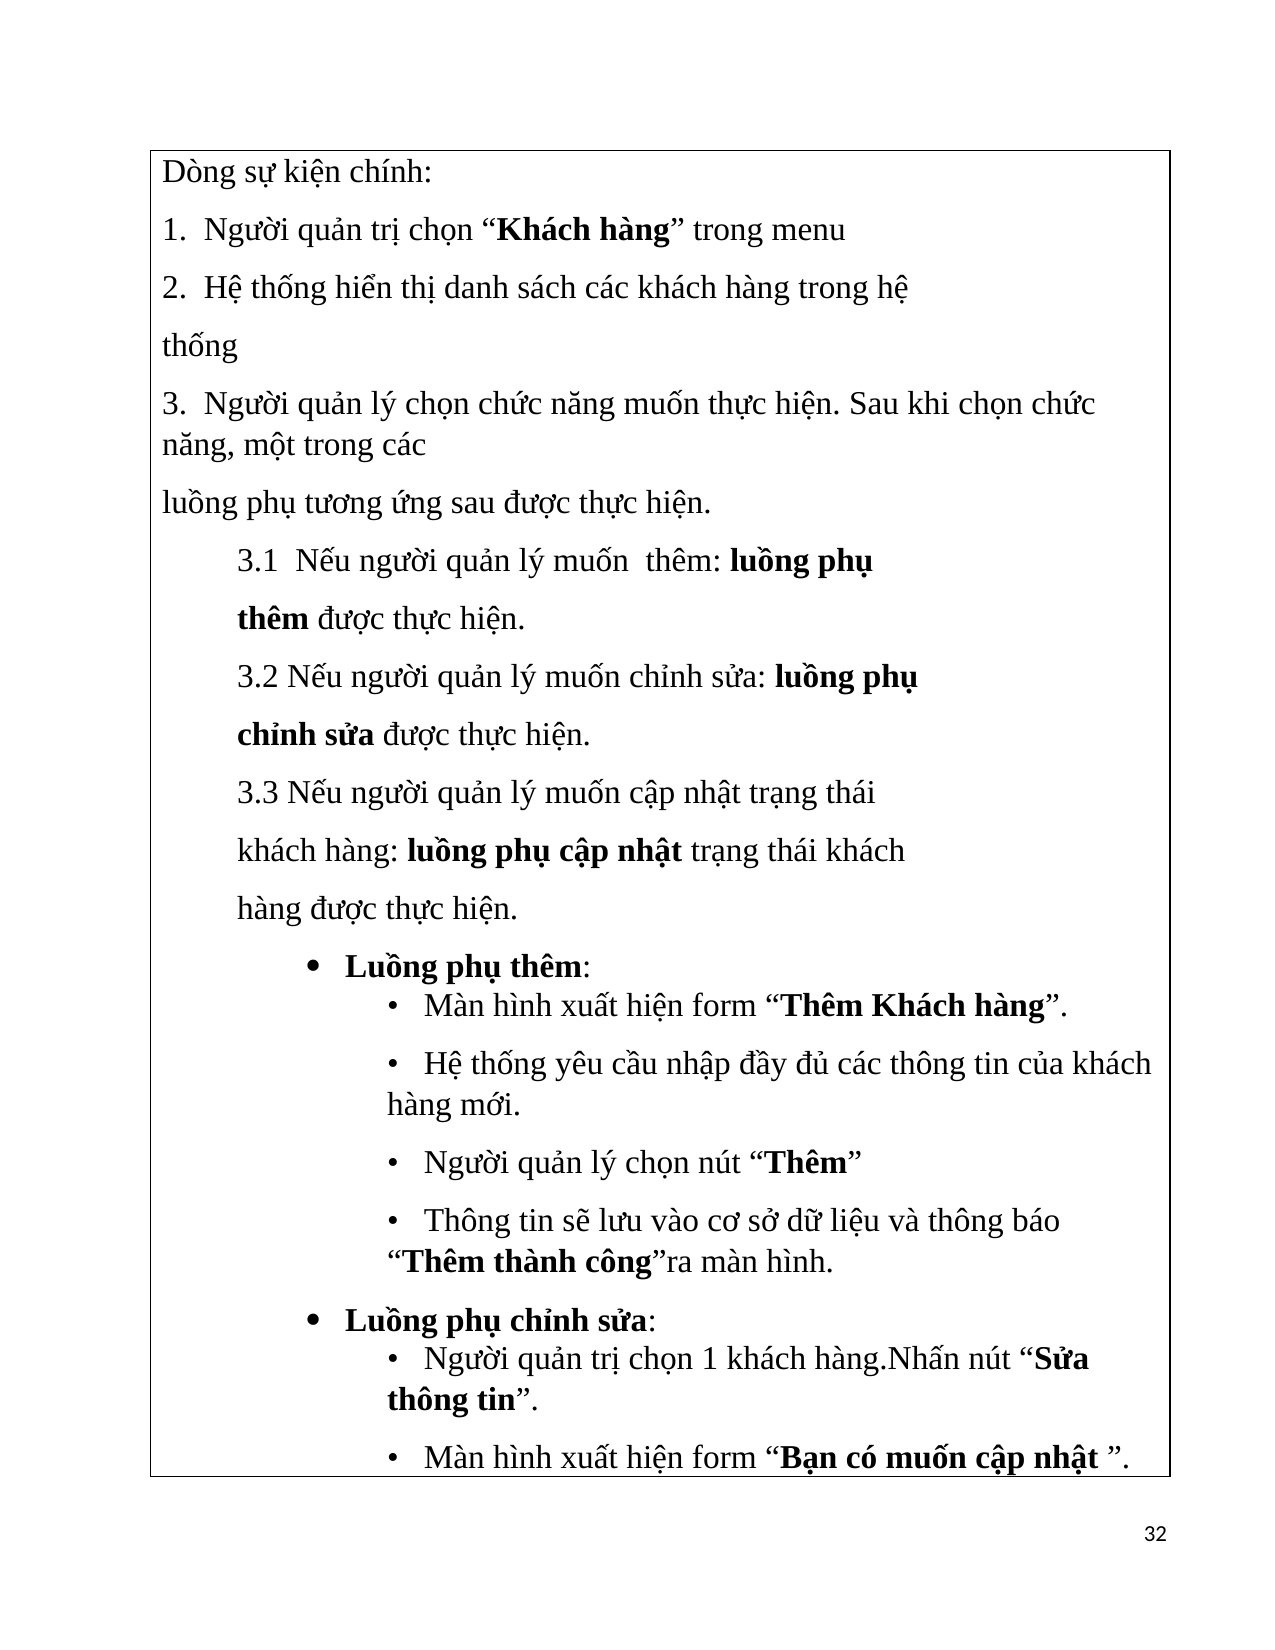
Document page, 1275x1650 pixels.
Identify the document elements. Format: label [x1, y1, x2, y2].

table_cell [151, 151, 1169, 1476]
